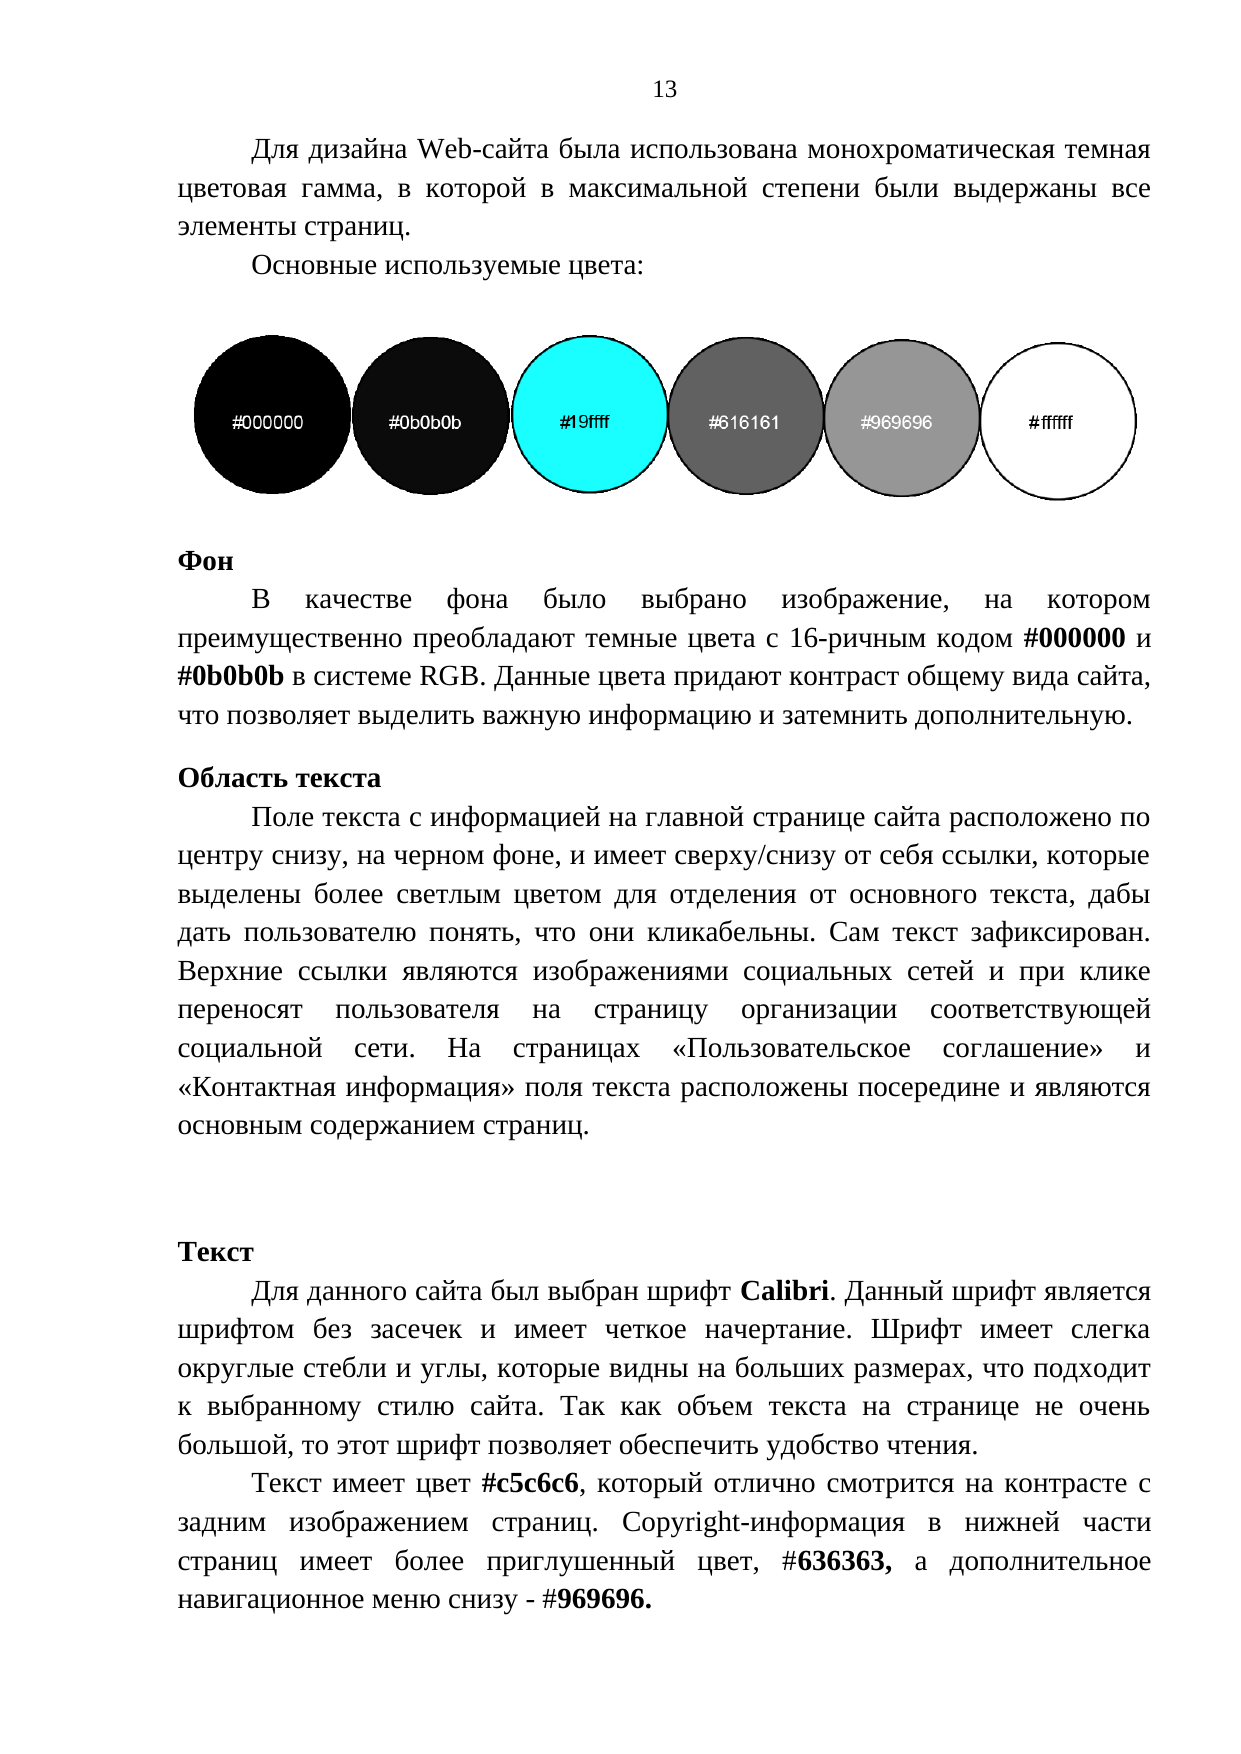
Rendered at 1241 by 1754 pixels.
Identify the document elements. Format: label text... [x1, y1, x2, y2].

text Для дизайна Web-сайта была использована монохроматическая темная цветовая гамма, в которой в максимальной степени были выдержаны все элементы страниц. [177, 131, 1152, 242]
text Фон [177, 543, 1152, 576]
text В качестве фона было выбрано изображение, на котором преимущественно преобладают темные цвета с 16-ричным кодом #000000 и #0b0b0b в системе RGB. Данные цвета придают контраст общему вида сайта, что позволяет выделить важную информацию и затемнить дополнительную. [177, 581, 1152, 730]
text Текст [177, 1234, 1152, 1268]
picture [177, 285, 1152, 539]
text Область текста [177, 760, 1152, 794]
text Основные используемые цвета: [177, 247, 1152, 280]
text Текст имеет цвет #c5c6c6, который отлично смотрится на контрасте с задним изображением страниц. Copyright-информация в нижней части страниц имеет более приглушенный цвет, #636363, а дополнительное навигационное меню снизу - #969696. [177, 1466, 1152, 1615]
text Поле текста с информацией на главной странице сайта расположено по центру снизу, на черном фоне, и имеет сверху/снизу от себя ссылки, которые выделены более светлым цветом для отделения от основного текста, дабы дать пользователю понять, что они кликабельны. Сам текст зафиксирован. Верхние ссылки являются изображениями социальных сетей и при клике переносят пользователя на страницу организации соответствующей социальной сети. На страницах «Пользовательское соглашение» и «Контактная информация» поля текста расположены посередине и являются основным содержанием страниц. [177, 799, 1152, 1141]
text Для данного сайта был выбран шрифт Calibri. Данный шрифт является шрифтом без засечек и имеет четкое начертание. Шрифт имеет слегка округлые стебли и углы, которые видны на больших размерах, что подходит к выбранному стилю сайта. Так как объем текста на странице не очень большой, то этот шрифт позволяет обеспечить удобство чтения. [177, 1273, 1152, 1461]
